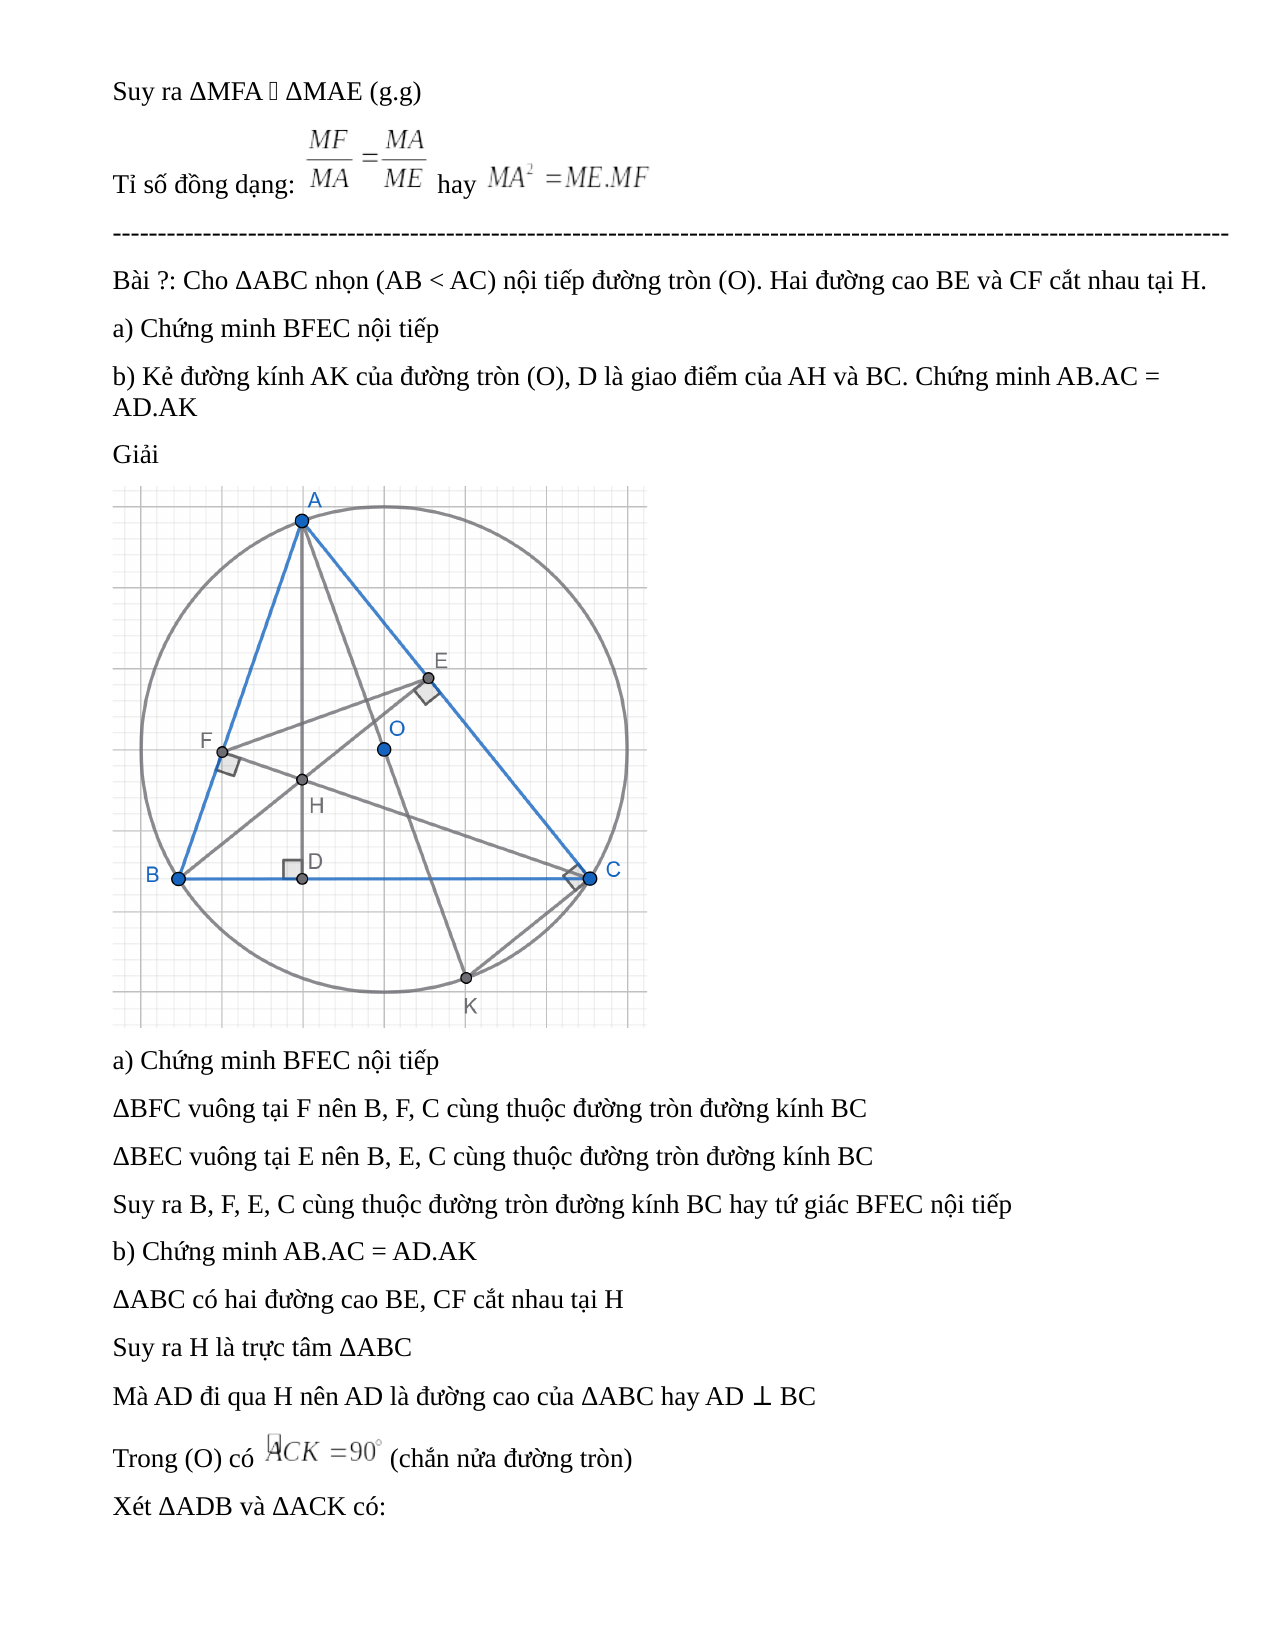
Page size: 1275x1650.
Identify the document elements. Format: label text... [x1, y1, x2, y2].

text Trong (O) có (chắn nửa đường tròn) [112, 1428, 1237, 1474]
text b) Kẻ đường kính AK của đường tròn (O), D là giao điểm của AH và BC. Chứng minh AB.AC = AD.AK [112, 360, 1237, 422]
text Suy ra B, F, E, C cùng thuộc đường tròn đường kính BC hay tứ giác BFEC nội tiếp [112, 1188, 1237, 1219]
text ΔABC có hai đường cao BE, CF cắt nhau tại H [112, 1283, 1237, 1314]
text ΔBEC vuông tại E nên B, E, C cùng thuộc đường tròn đường kính BC [112, 1140, 1237, 1171]
text Suy ra ΔMFA ΔMAE (g.g) [112, 75, 1237, 106]
text Mà AD đi qua H nên AD là đường cao của ΔABC hay AD ⊥ BC [112, 1379, 1237, 1412]
picture [112, 486, 648, 1028]
text Bài ?: Cho ΔABC nhọn (AB < AC) nội tiếp đường tròn (O). Hai đường cao BE và CF cắt nhau tại H. [112, 264, 1237, 295]
text a) Chứng minh BFEC nội tiếp [112, 1044, 1237, 1075]
text Giải [112, 439, 1237, 470]
text Suy ra H là trực tâm ΔABC [112, 1331, 1237, 1362]
text Xét ΔADB và ΔACK có: [112, 1490, 1237, 1522]
text a) Chứng minh BFEC nội tiếp [112, 312, 1237, 343]
text ΔBFC vuông tại F nên B, F, C cùng thuộc đường tròn đường kính BC [112, 1092, 1237, 1123]
text b) Chứng minh AB.AC = AD.AK [112, 1236, 1237, 1267]
text Tỉ số đồng dạng: hay [112, 123, 1237, 199]
text ---------------------------------------------------------------------------------------------------------------------------- [112, 216, 1237, 247]
